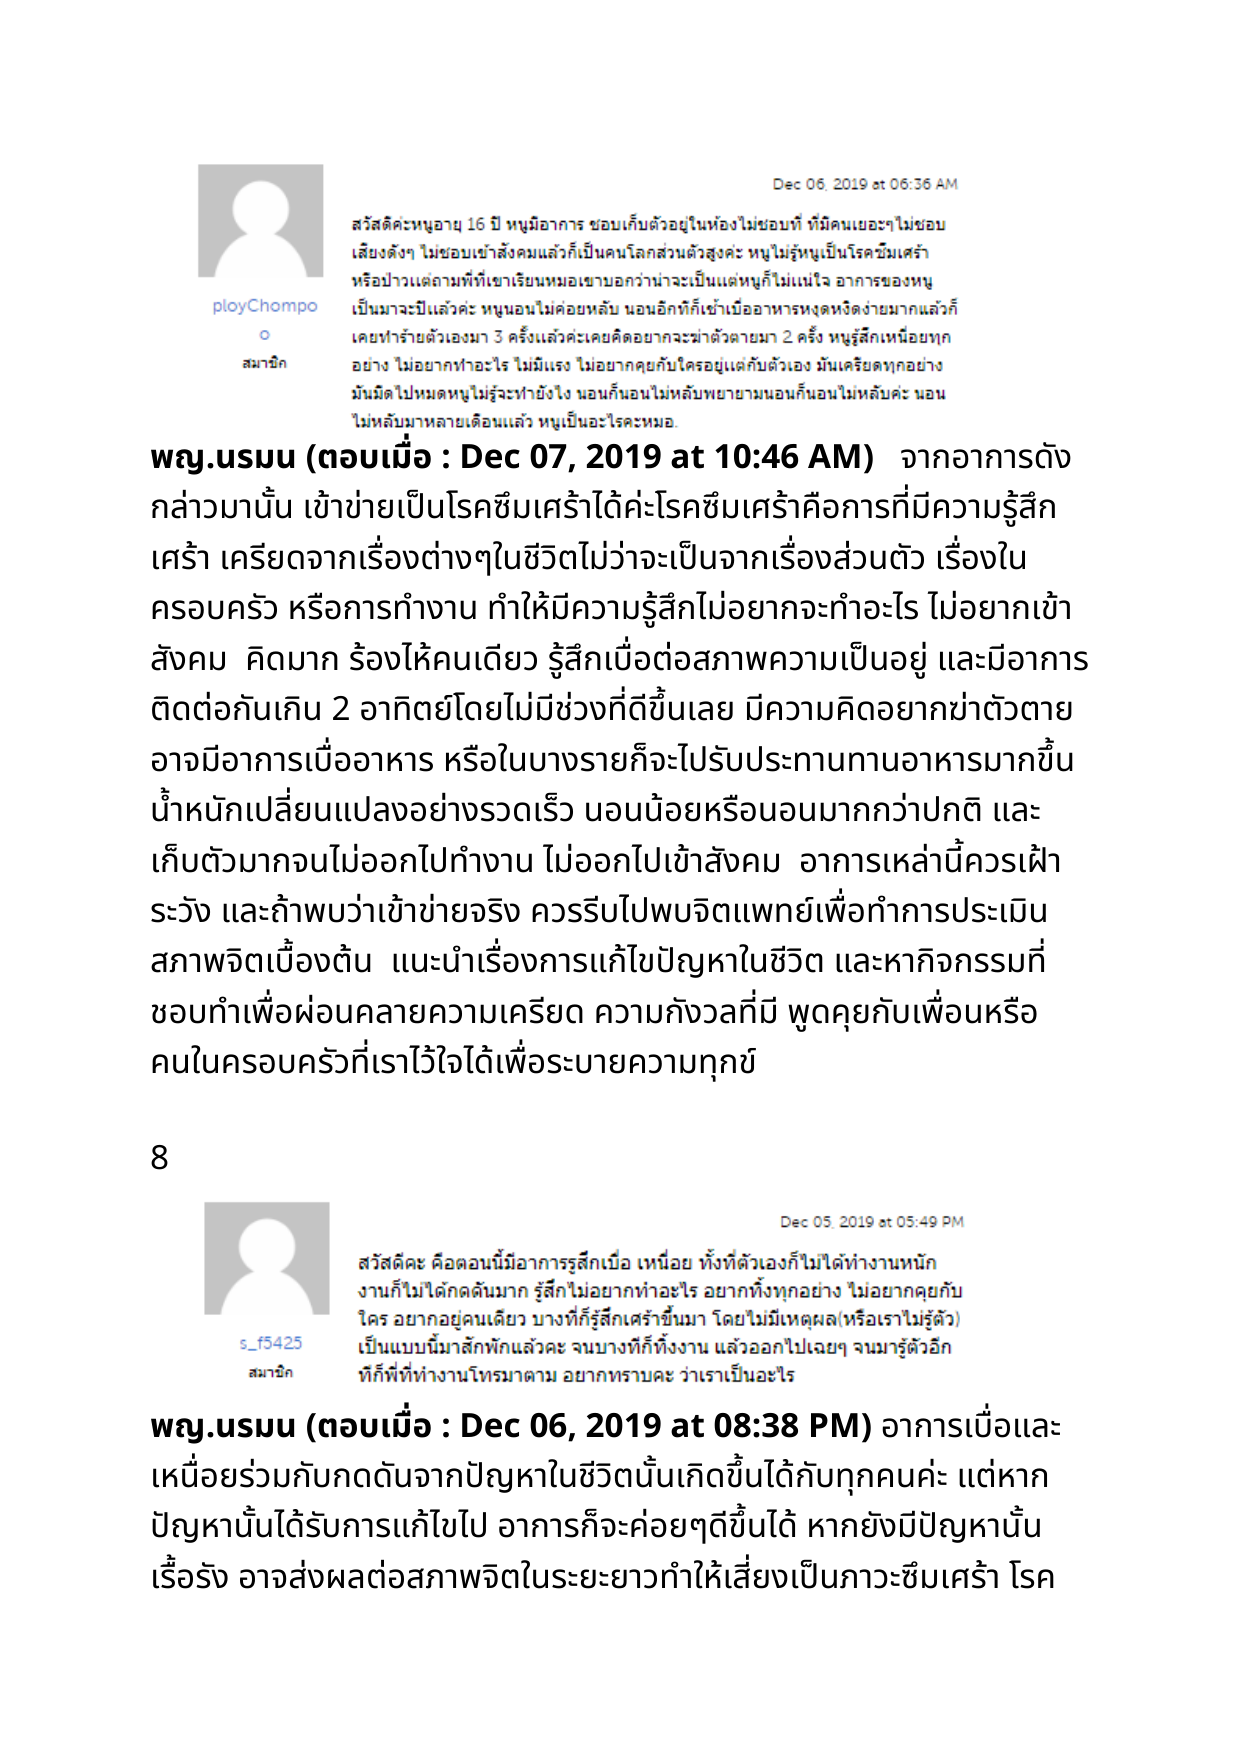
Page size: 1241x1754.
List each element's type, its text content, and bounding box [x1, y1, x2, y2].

text 8 [150, 1134, 1090, 1179]
picture [150, 150, 971, 433]
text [150, 1401, 1090, 1603]
picture [150, 1179, 985, 1402]
text พญ.นรมน (ตอบเมื่อ : Dec 07, 2019 at 10:46 AM) จากอาการดังกล่าวมานั้น เข้าข่ายเป็นโรคซึมเศร้าได้ค่ะโรคซึมเศร้าคือการที่มีความรู้สึกเศร้า เครียดจากเรื่องต่างๆในชีวิตไม่ว่าจะเป็นจากเรื่องส่วนตัว เรื่องในครอบครัว หรือการทำงาน ทำให้มีความรู้สึกไม่อยากจะทำอะไร ไม่อยากเข้าสังคม คิดมาก ร้องไห้คนเดียว รู้สึกเบื่อต่อสภาพความเป็นอยู่ และมีอาการติดต่อกันเกิน 2 อาทิตย์โดยไม่มีช่วงที่ดีขึ้นเลย มีความคิดอยากฆ่าตัวตาย อาจมีอาการเบื่ออาหาร หรือในบางรายก็จะไปรับประทานทานอาหารมากขึ้น น้ำหนักเปลี่ยนแปลงอย่างรวดเร็ว นอนน้อยหรือนอนมากกว่าปกติ และเก็บตัวมากจนไม่ออกไปทำงาน ไม่ออกไปเข้าสังคม อาการเหล่านี้ควรเฝ้าระวัง และถ้าพบว่าเข้าข่ายจริง ควรรีบไปพบจิตแพทย์เพื่อทำการประเมินสภาพจิตเบื้องต้น แนะนำเรื่องการแก้ไขปัญหาในชีวิต และหากิจกรรมที่ชอบทำเพื่อผ่อนคลายความเครียด ความกังวลที่มี พูดคุยกับเพื่อนหรือคนในครอบครัวที่เราไว้ใจได้เพื่อระบายความทุกข์ [150, 433, 1090, 1089]
